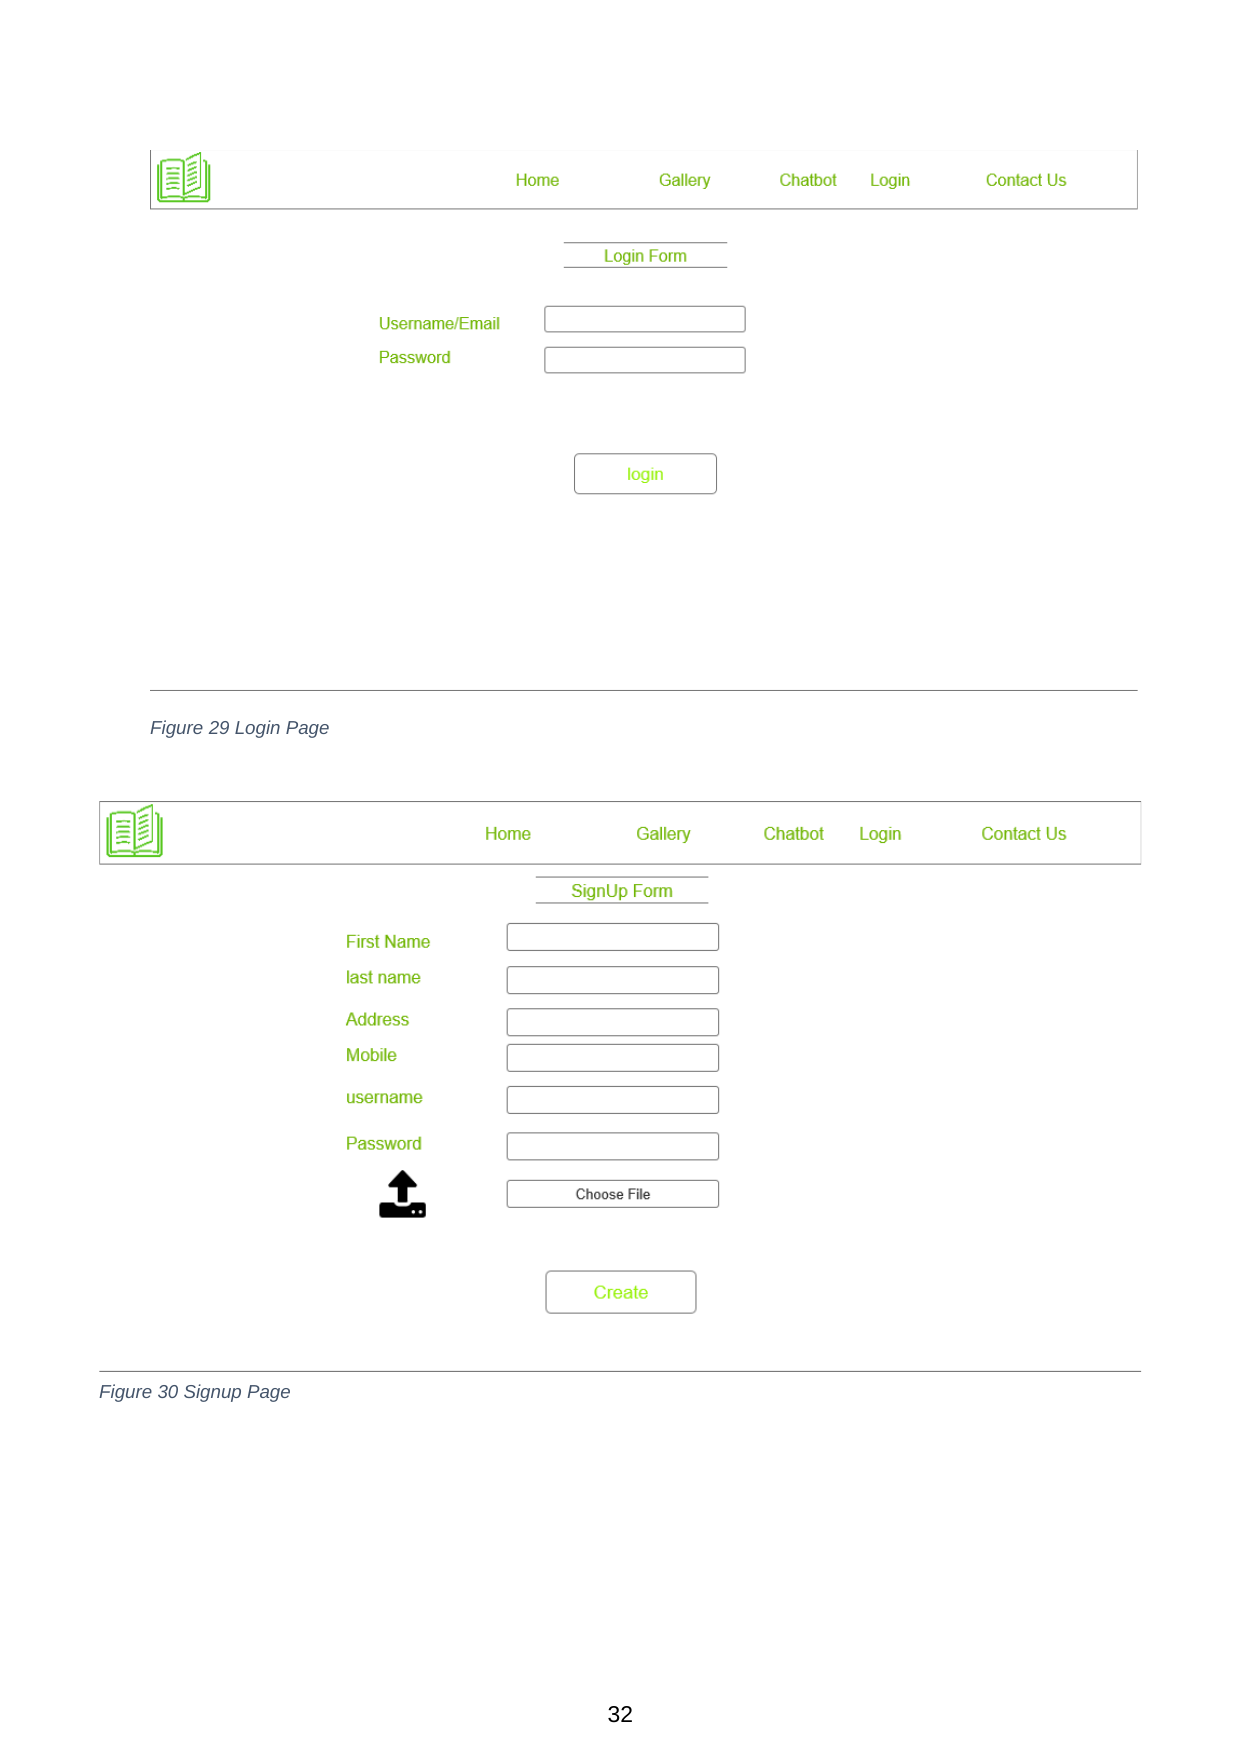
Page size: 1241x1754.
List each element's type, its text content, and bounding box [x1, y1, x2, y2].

text Figure 29 Login Page [150, 717, 1090, 738]
picture [150, 150, 1138, 691]
picture [99, 801, 1142, 1372]
